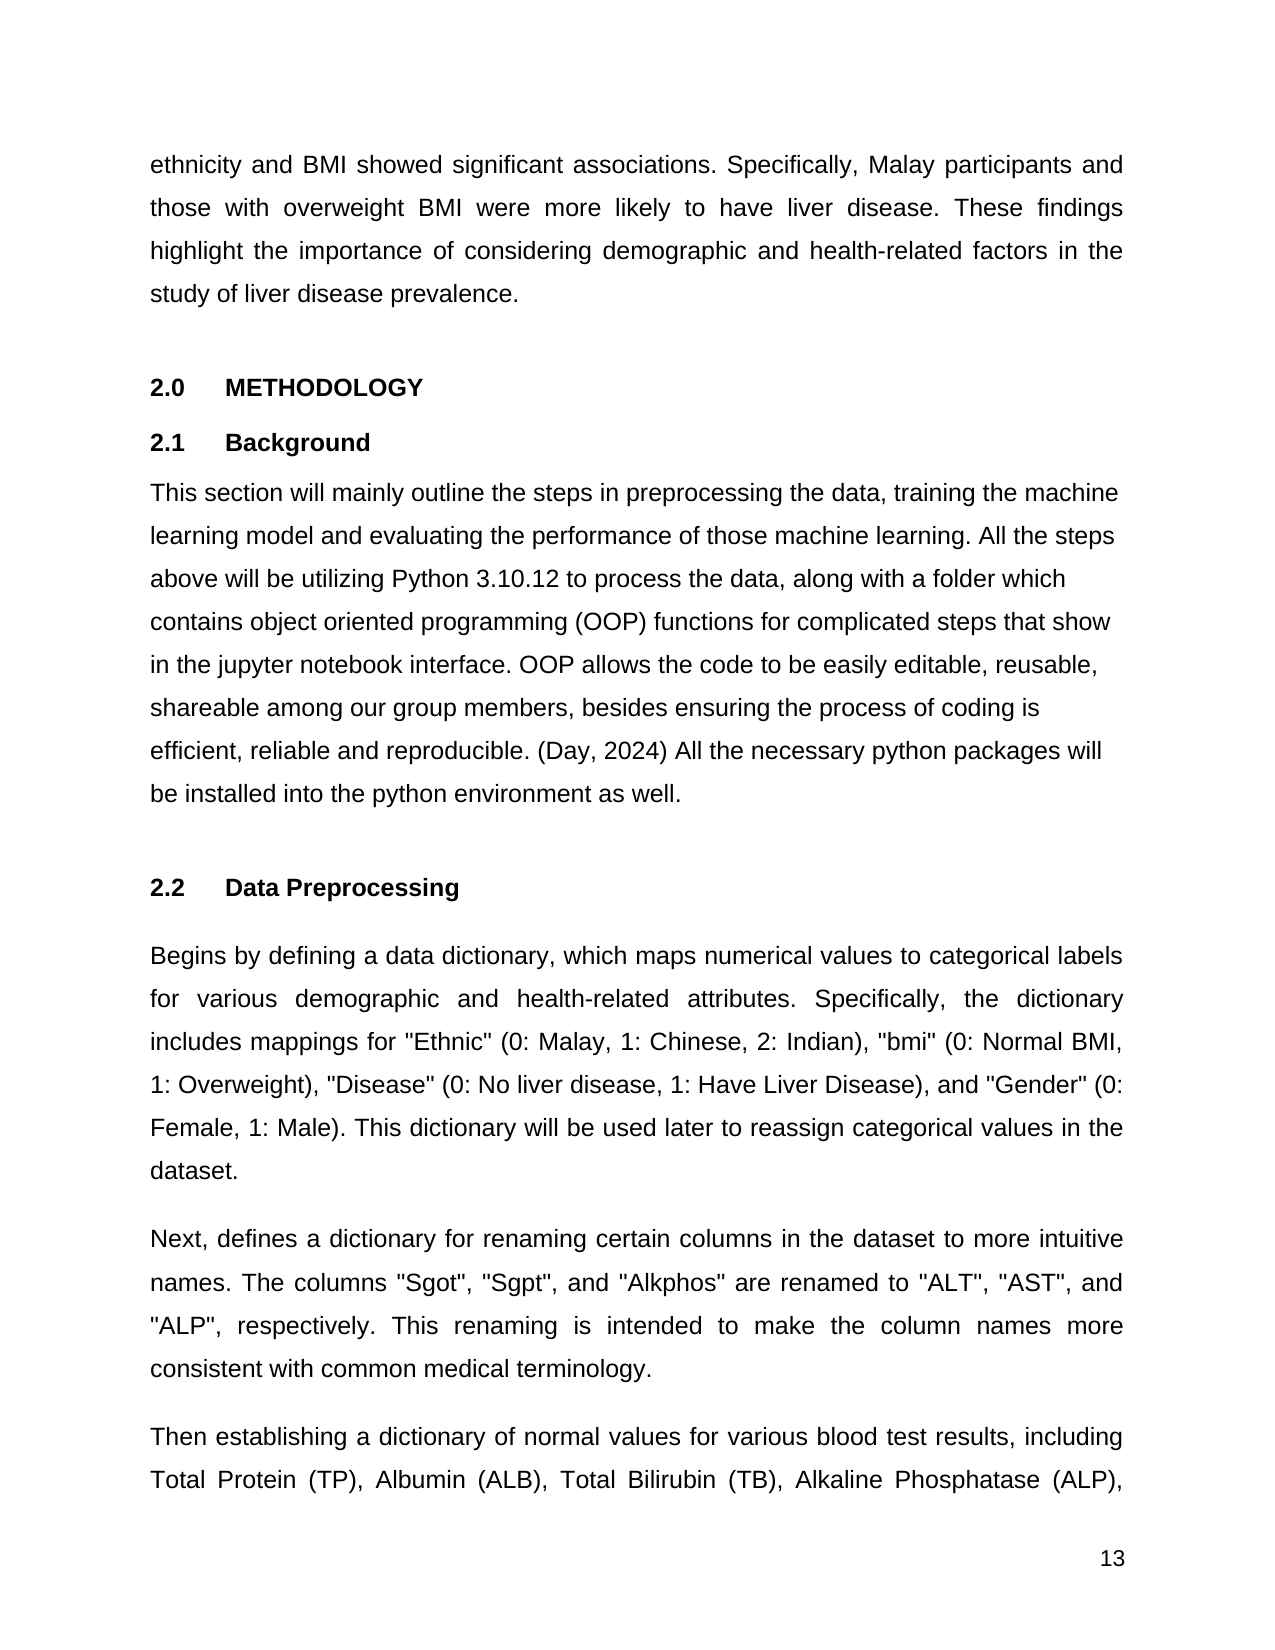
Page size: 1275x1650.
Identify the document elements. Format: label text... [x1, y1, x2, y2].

text Next, defines a dictionary for renaming certain columns in the dataset to more intuitive names. The columns "Sgot", "Sgpt", and "Alkphos" are renamed to "ALT", "AST", and "ALP", respectively. This renaming is intended to make the column names more consistent with common medical terminology. [150, 1224, 1125, 1382]
text This section will mainly outline the steps in preprocessing the data, training the machine learning model and evaluating the performance of those machine learning. All the steps above will be utilizing Python 3.10.12 to process the data, along with a folder which contains object oriented programming (OOP) functions for complicated steps that show in the jupyter notebook interface. OOP allows the code to be easily editable, reusable, shareable among our group members, besides ensuring the process of coding is efficient, reliable and reproducible. (Day, 2024) All the necessary python packages will be installed into the python environment as well. [150, 477, 1125, 808]
text Begins by defining a data dictionary, which maps numerical values to categorical labels for various demographic and health-related attributes. Specifically, the dictionary includes mappings for "Ethnic" (0: Malay, 1: Chinese, 2: Indian), "bmi" (0: Normal BMI, 1: Overweight), "Disease" (0: No liver disease, 1: Have Liver Disease), and "Gender" (0: Female, 1: Male). This dictionary will be used later to reassign categorical values in the dataset. [150, 941, 1125, 1185]
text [150, 150, 1125, 308]
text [150, 1422, 1125, 1494]
subtitle 2.0 METHODOLOGY [150, 372, 1125, 401]
subtitle 2.2 Data Preprocessing [150, 872, 1125, 901]
title 2.1 Background [150, 428, 1125, 457]
